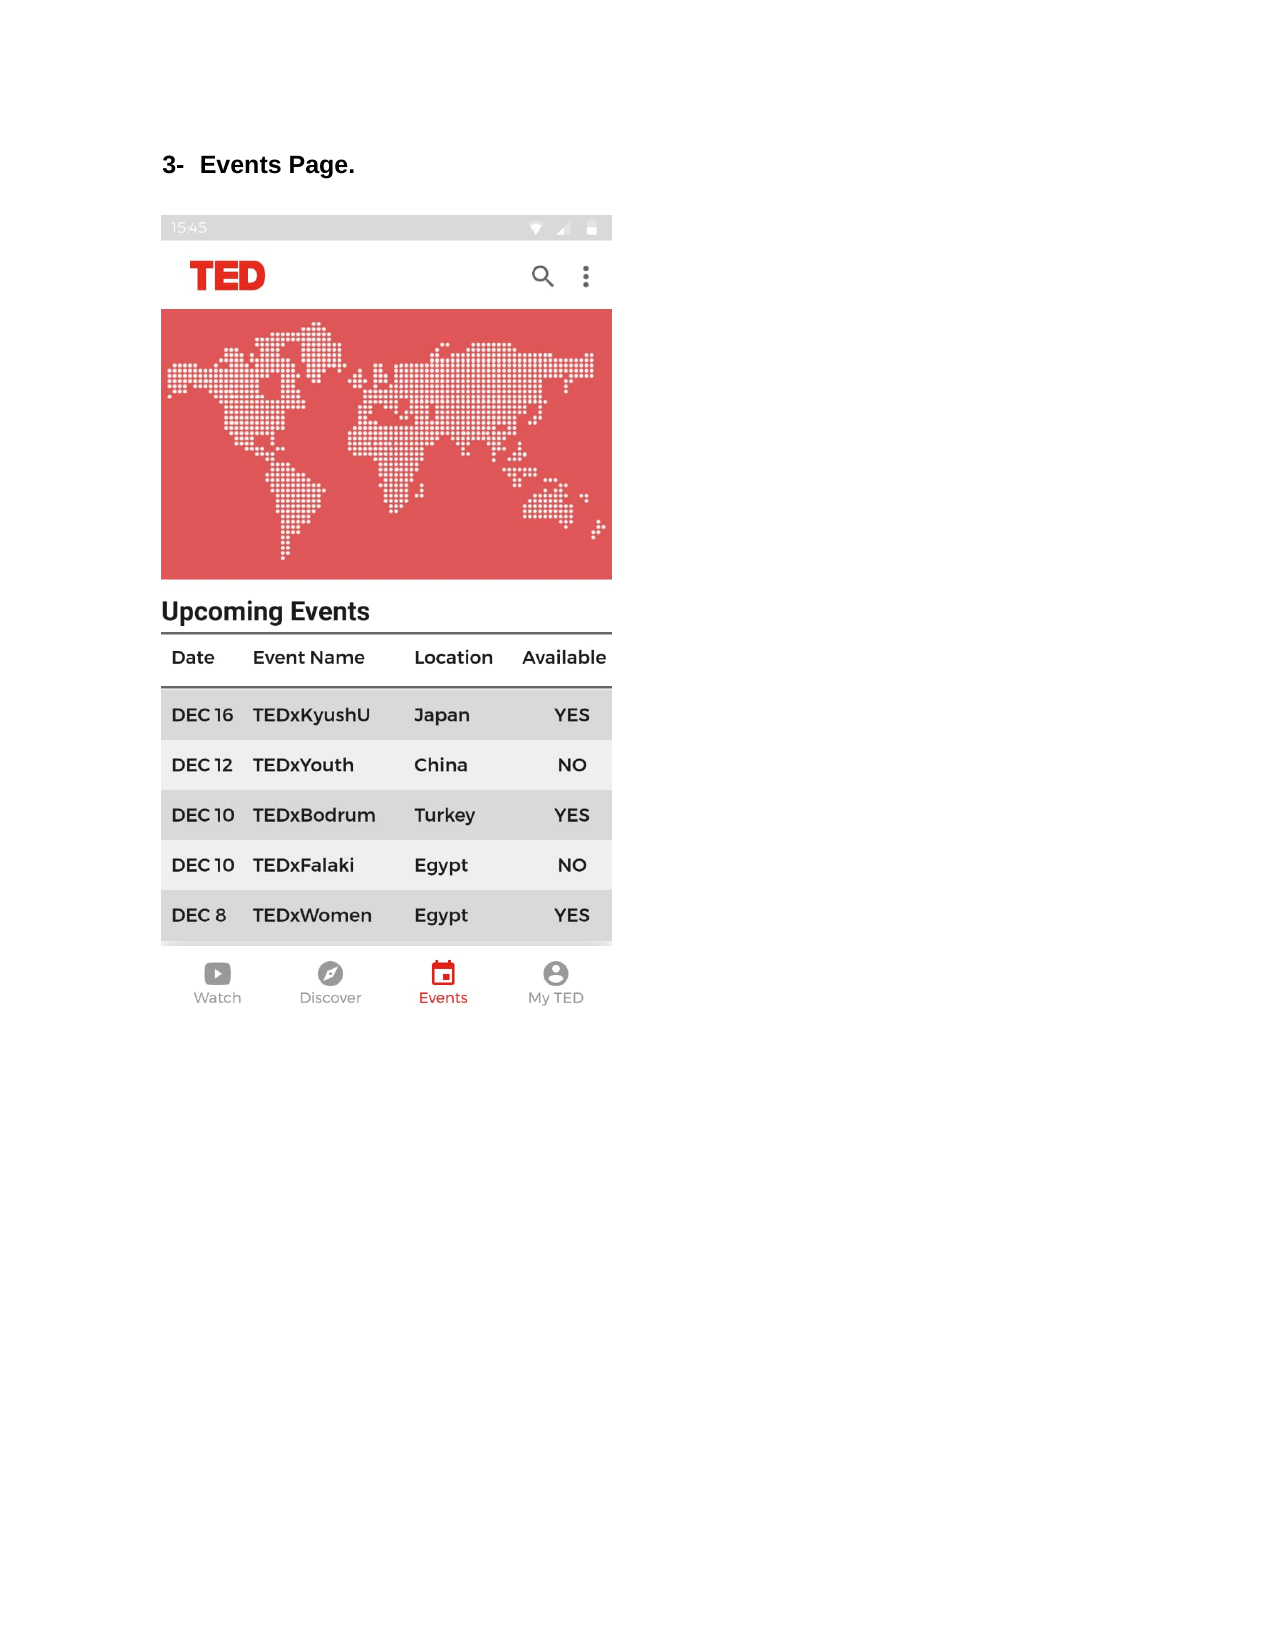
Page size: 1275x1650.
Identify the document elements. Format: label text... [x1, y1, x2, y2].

list Events Page. [162, 150, 1125, 179]
picture [161, 215, 612, 1016]
